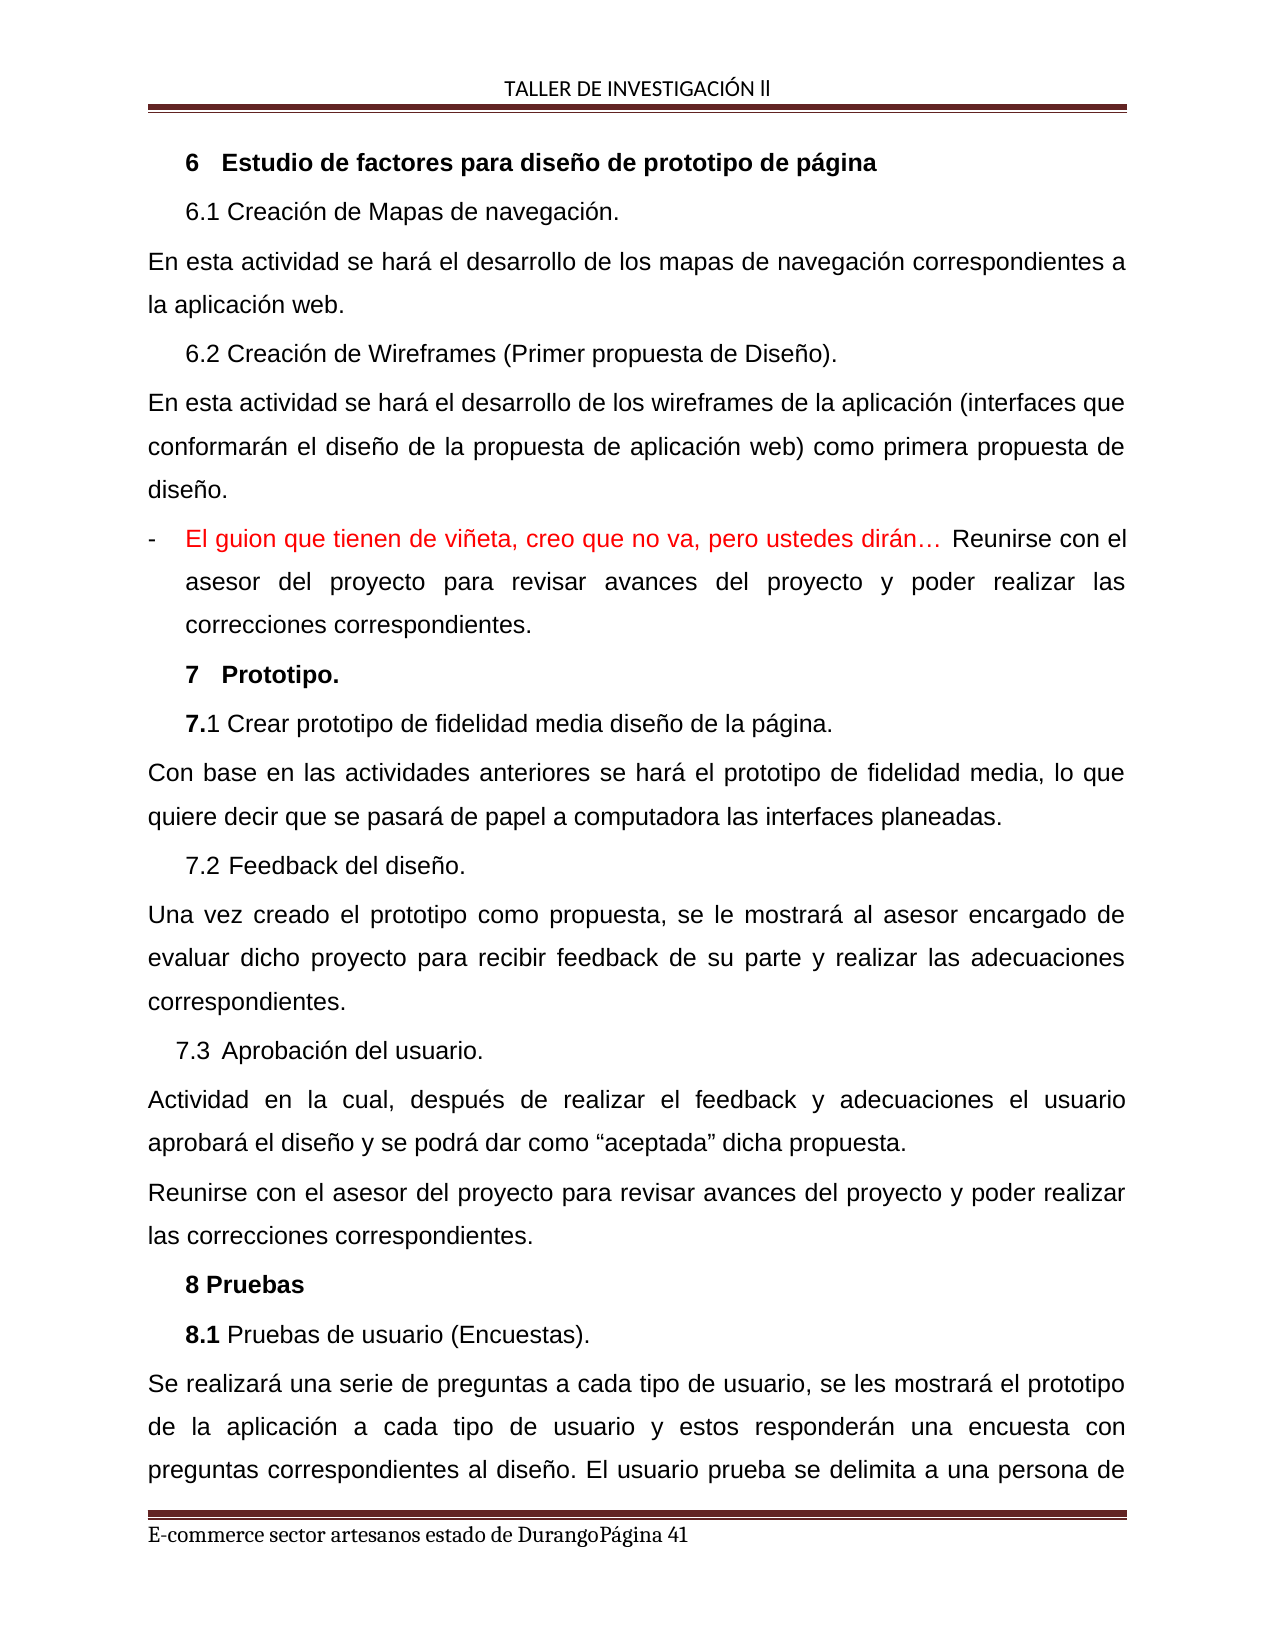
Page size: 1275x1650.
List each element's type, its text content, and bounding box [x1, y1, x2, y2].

list El guion que tienen de viñeta, creo que no va, pero ustedes dirán… Reunirse con el asesor del proyecto para revisar avances del proyecto y poder realizar las correcciones correspondientes. [148, 524, 1127, 639]
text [148, 1369, 1127, 1484]
text 6.2 Creación de Wireframes (Primer propuesta de Diseño). [185, 339, 1127, 368]
text En esta actividad se hará el desarrollo de los mapas de navegación correspondientes a la aplicación web. [148, 246, 1127, 318]
text 8.1 Pruebas de usuario (Encuestas). [185, 1319, 1127, 1348]
text Con base en las actividades anteriores se hará el prototipo de fidelidad media, lo que quiere decir que se pasará de papel a computadora las interfaces planeadas. [148, 758, 1127, 830]
text 7 Prototipo. [185, 659, 1127, 688]
text Una vez creado el prototipo como propuesta, se le mostrará al asesor encargado de evaluar dicho proyecto para recibir feedback de su parte y realizar las adecuaciones correspondientes. [148, 900, 1127, 1015]
text 7.1 Crear prototipo de fidelidad media diseño de la página. [185, 709, 1127, 738]
text 6.1 Creación de Mapas de navegación. [185, 197, 1127, 226]
text 7.3 Aprobación del usuario. [148, 1036, 1127, 1064]
text Reunirse con el asesor del proyecto para revisar avances del proyecto y poder realizar las correcciones correspondientes. [148, 1178, 1127, 1249]
text 7.2 Feedback del diseño. [185, 851, 1127, 879]
text En esta actividad se hará el desarrollo de los wireframes de la aplicación (interfaces que conformarán el diseño de la propuesta de aplicación web) como primera propuesta de diseño. [148, 388, 1127, 503]
text Actividad en la cual, después de realizar el feedback y adecuaciones el usuario aprobará el diseño y se podrá dar como “aceptada” dicha propuesta. [148, 1085, 1127, 1157]
text 8 Pruebas [185, 1270, 1127, 1299]
text 6 Estudio de factores para diseño de prototipo de página [185, 148, 1127, 176]
